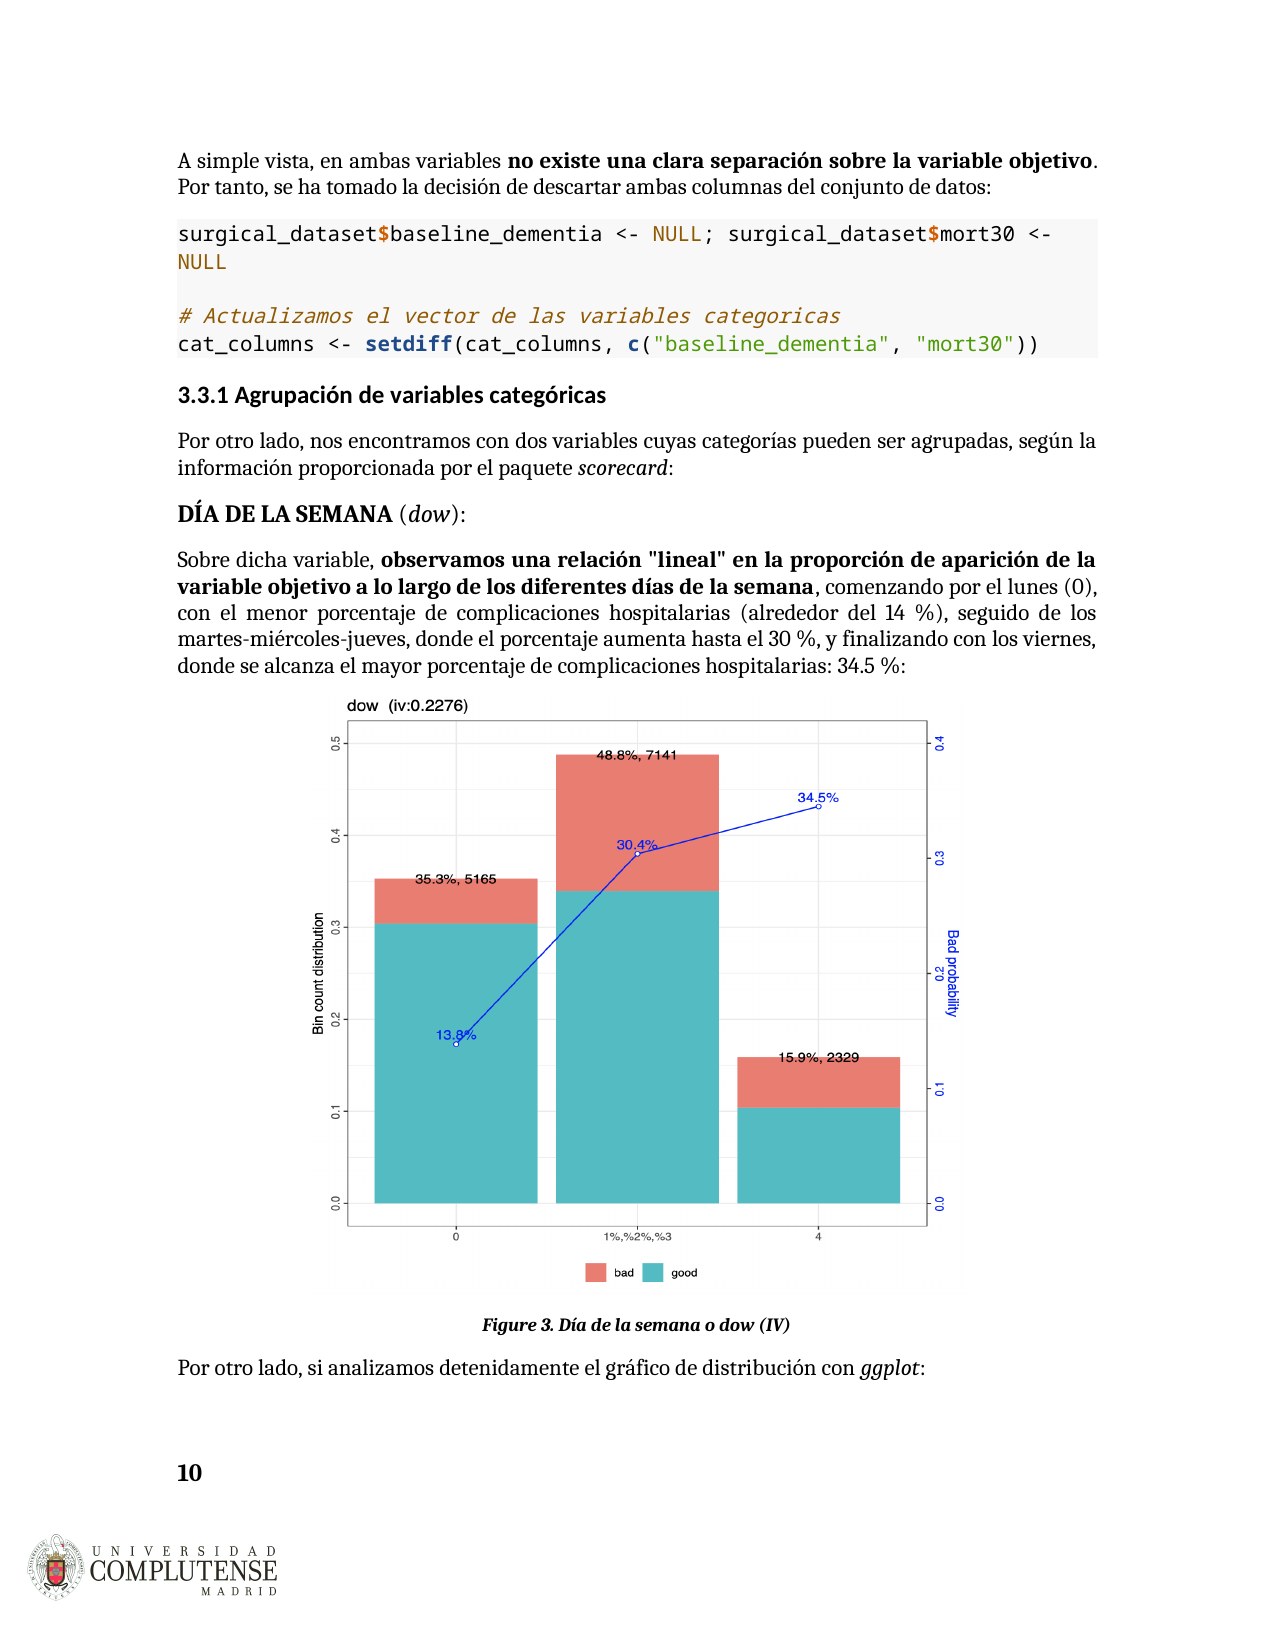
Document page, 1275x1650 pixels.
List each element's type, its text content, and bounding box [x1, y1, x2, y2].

text Por otro lado, nos encontramos con dos variables cuyas categorías pueden ser agrupadas, según la información proporcionada por el paquete scorecard: [177, 428, 1098, 481]
picture [24, 1496, 280, 1640]
picture [307, 697, 968, 1294]
text Sobre dicha variable, observamos una relación "lineal" en la proporción de aparición de la variable objetivo a lo largo de los diferentes días de la semana, comenzando por el lunes (0), con el menor porcentaje de complicaciones hospitalarias (alrededor del 14 %), seguido de los martes-miércoles-jueves, donde el porcentaje aumenta hasta el 30 %, y finalizando con los viernes, donde se alcanza el mayor porcentaje de complicaciones hospitalarias: 34.5 %: [177, 547, 1098, 679]
text Por otro lado, si analizamos detenidamente el gráfico de distribución con ggplot: [177, 1355, 1098, 1381]
text DÍA DE LA SEMANA (dow): [177, 499, 1098, 528]
text surgical_dataset$baseline_dementia <- NULL; surgical_dataset$mort30 <- NULL # Actualizamos el vector de las variables categoricas cat_columns <- setdiff(cat_columns, c("baseline_dementia", "mort30")) [177, 219, 1098, 358]
text Figure 3. Día de la semana o dow (IV) [177, 1314, 1098, 1336]
text A simple vista, en ambas variables no existe una clara separación sobre la variable objetivo. Por tanto, se ha tomado la decisión de descartar ambas columnas del conjunto de datos: [177, 148, 1098, 200]
subtitle 3.3.1 Agrupación de variables categóricas [177, 379, 1098, 409]
